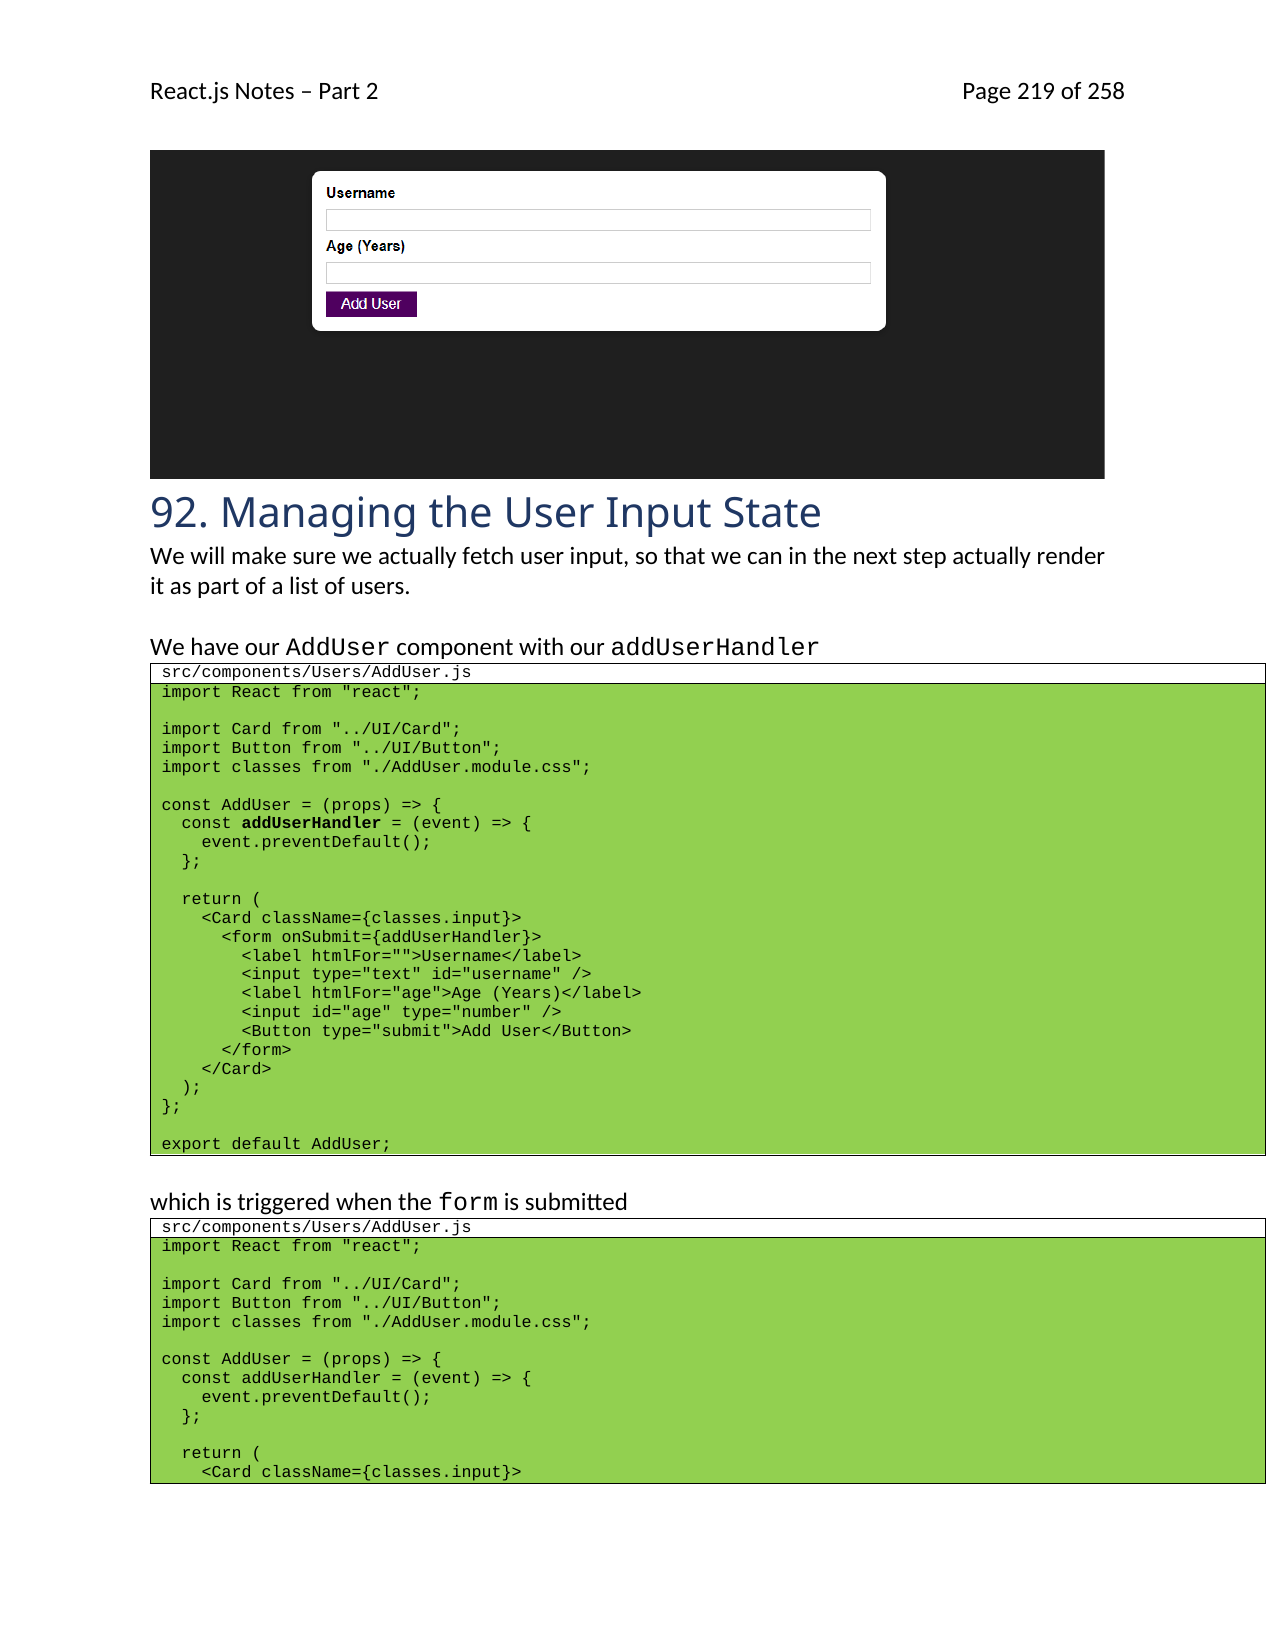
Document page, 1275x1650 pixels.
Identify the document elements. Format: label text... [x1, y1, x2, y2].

picture [150, 150, 1105, 479]
table_header src/components/Users/AddUser.js [151, 1219, 1265, 1237]
text which is triggered when the form is submitted [150, 1186, 1125, 1218]
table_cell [151, 1238, 1265, 1483]
subtitle 92. Managing the User Input State [150, 483, 1125, 540]
text We will make sure we actually fetch user input, so that we can in the next step actually render it as part of a list of users. [150, 540, 1125, 601]
table_header src/components/Users/AddUser.js [151, 664, 1265, 683]
text We have our AddUser component with our addUserHandler [150, 631, 1125, 663]
